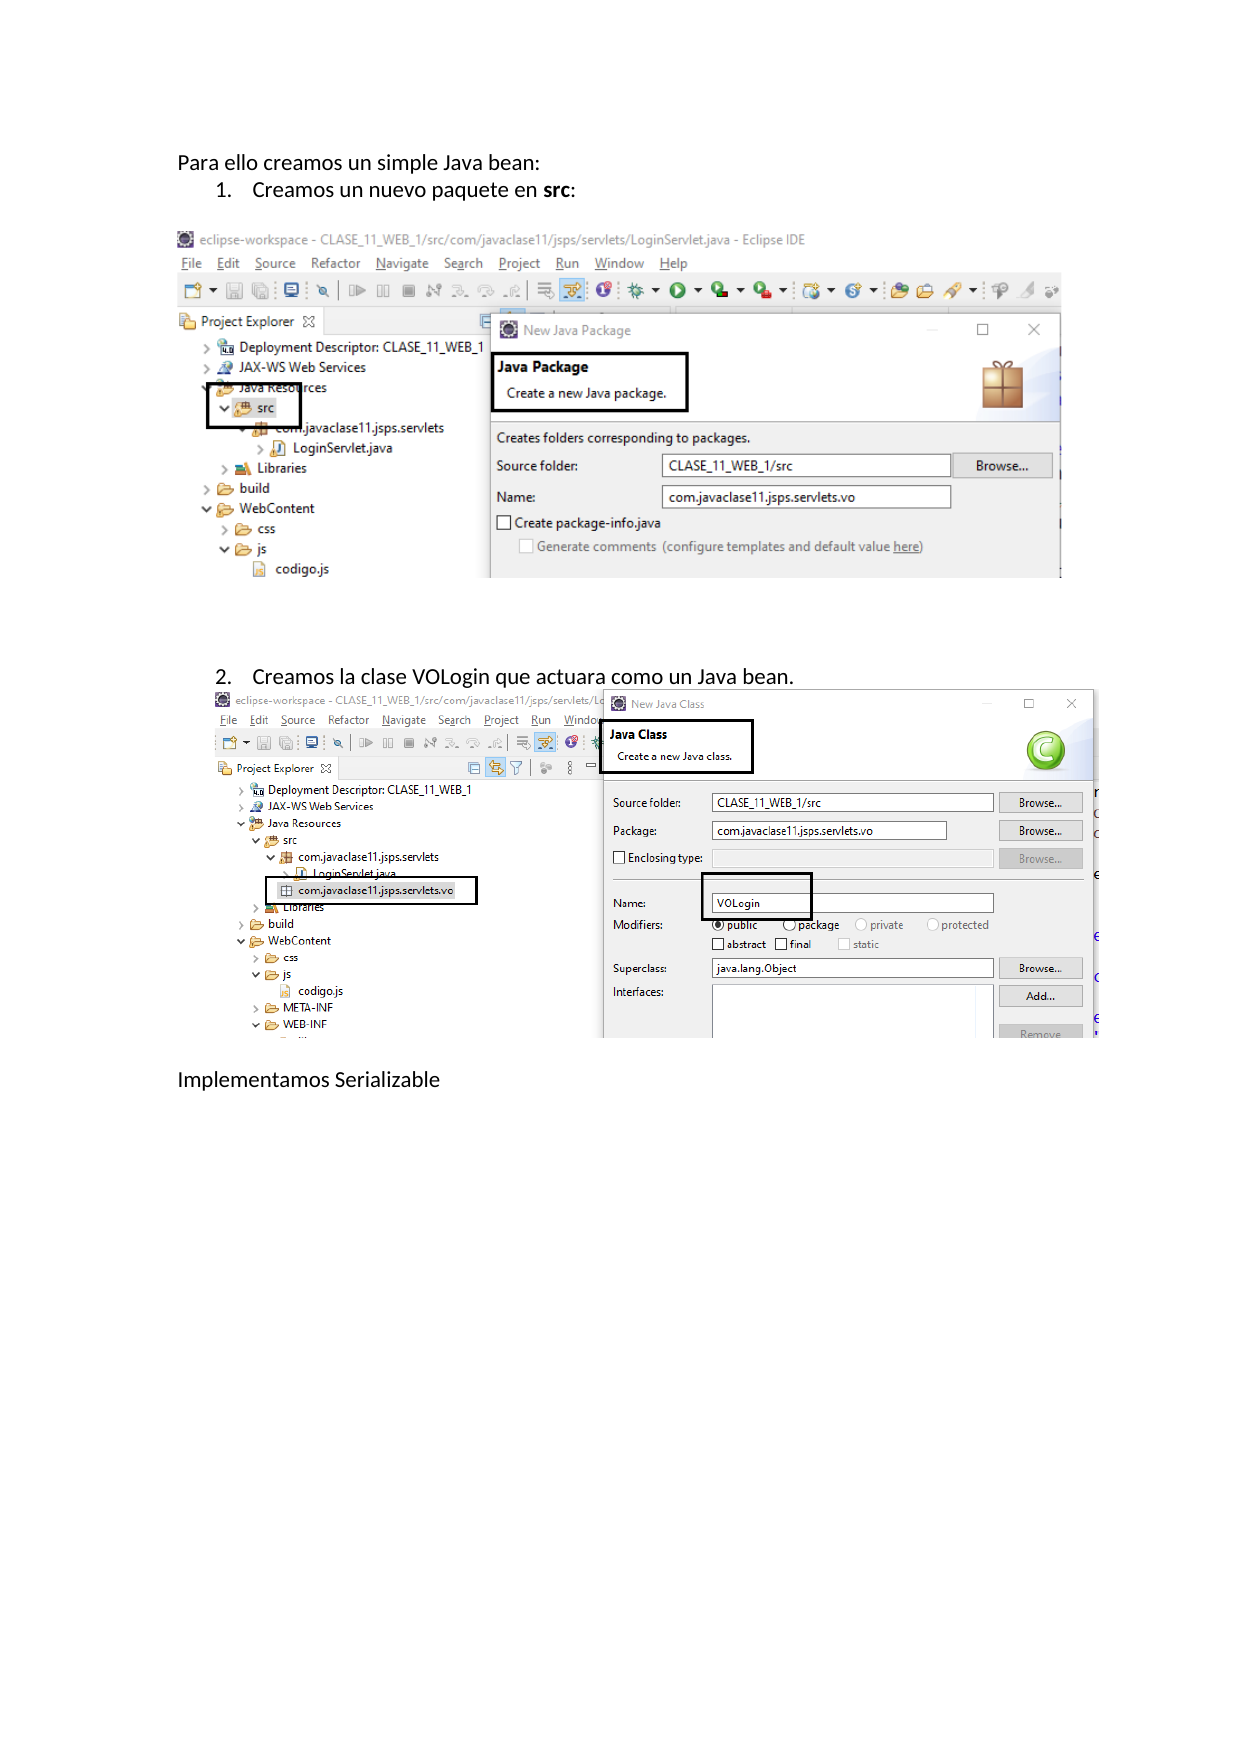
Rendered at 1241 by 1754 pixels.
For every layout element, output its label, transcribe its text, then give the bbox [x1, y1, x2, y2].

list Creamos la clase VOLogin que actuara como un Java bean. [215, 662, 1063, 689]
text Para ello creamos un simple Java bean: [177, 148, 1063, 176]
list Creamos un nuevo paquete en src: [215, 176, 1063, 204]
picture [214, 689, 1099, 1038]
picture [177, 231, 1062, 578]
text Implementamos Serializable [177, 1066, 1063, 1094]
